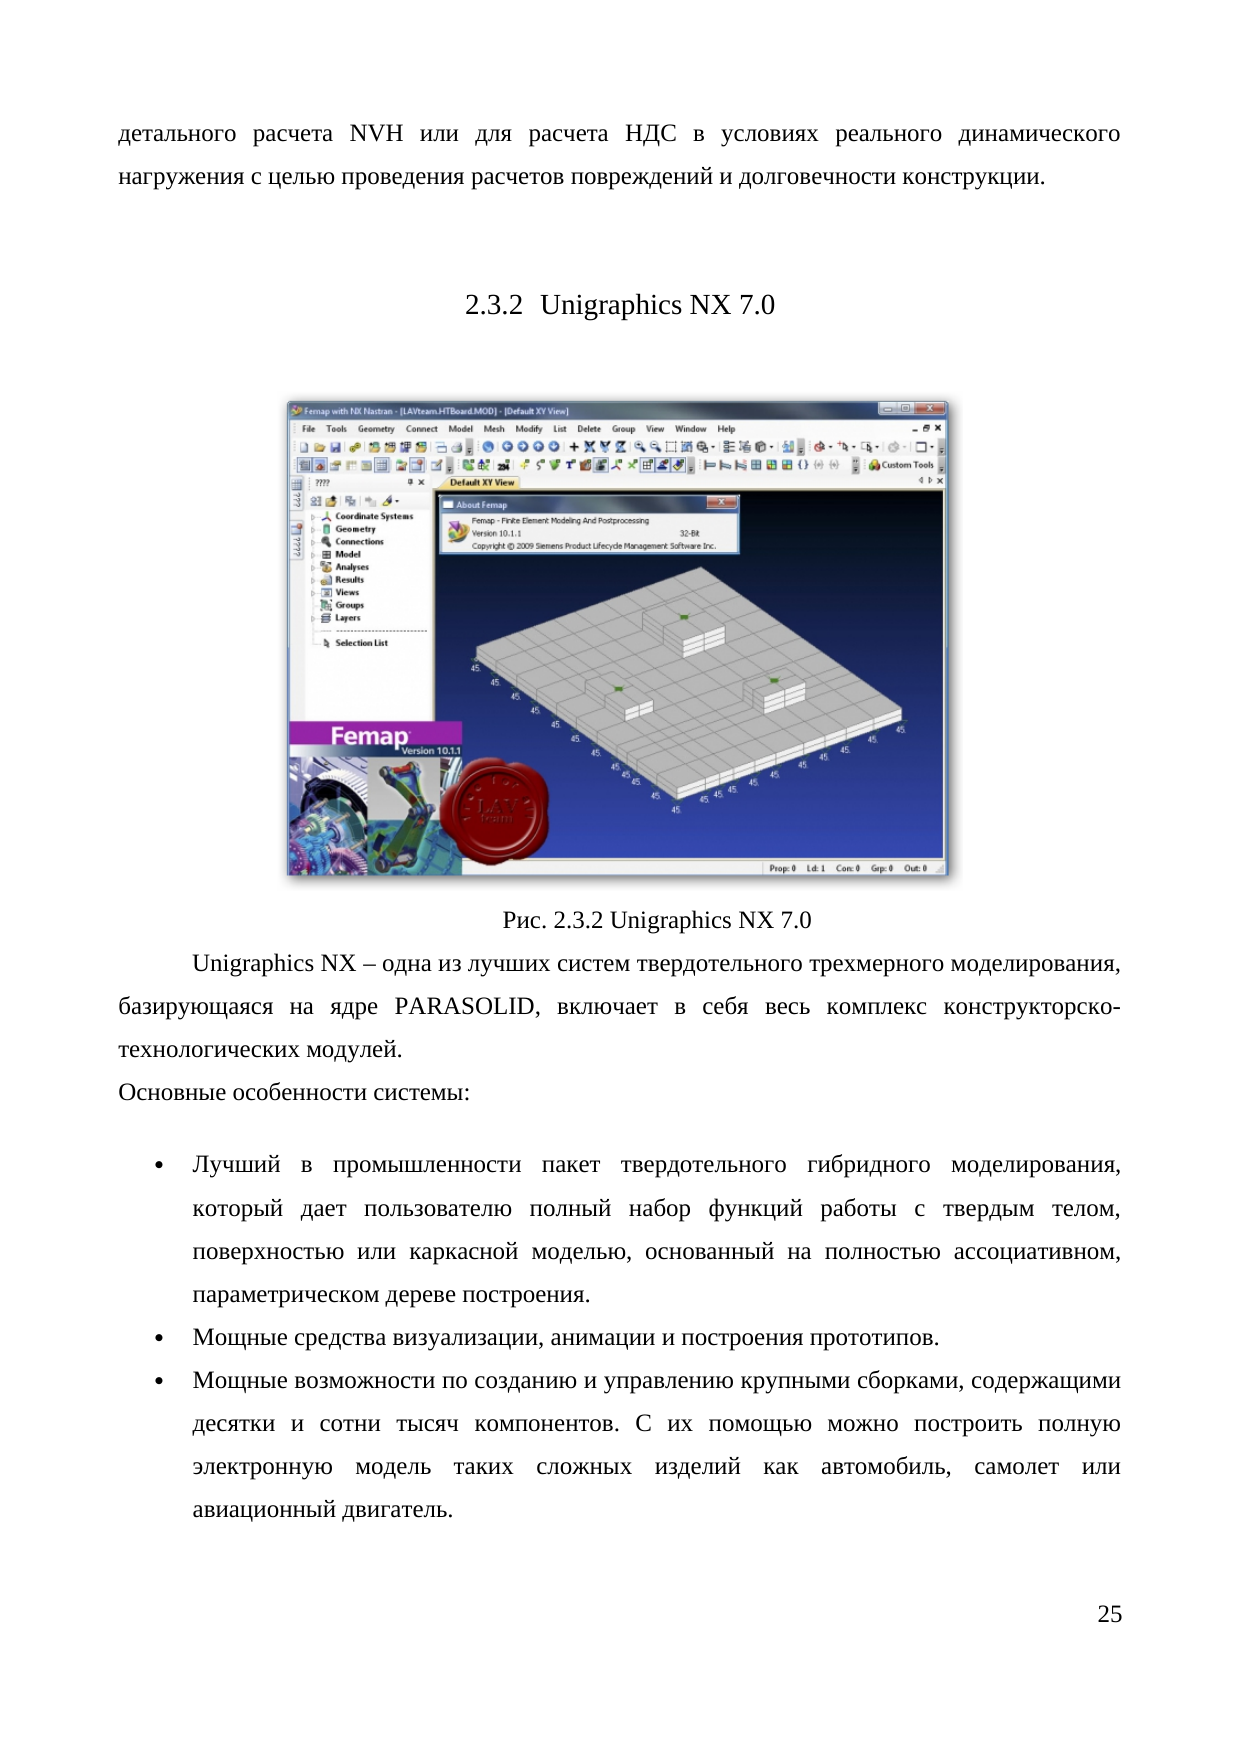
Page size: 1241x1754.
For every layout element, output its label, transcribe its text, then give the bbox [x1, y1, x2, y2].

text Основные особенности системы: [118, 1077, 1122, 1106]
subtitle Unigraphics NX 7.0 [118, 287, 1122, 321]
text Unigraphics NX – одна из лучших систем твердотельного трехмерного моделирования, базирующаяся на ядре PARASOLID, включает в себя весь комплекс конструкторско-технологических модулей. [118, 948, 1122, 1063]
text Рис. 2.3.2 Unigraphics NX 7.0 [118, 905, 1122, 933]
list Мощные возможности по созданию и управлению крупными сборками, содержащими десятки и сотни тысяч компонентов. С их помощью можно построить полную электронную модель таких сложных изделий как автомобиль, самолет или авиационный двигатель. [155, 1365, 1122, 1523]
picture [277, 391, 963, 891]
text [118, 118, 1122, 190]
list Лучший в промышленности пакет твердотельного гибридного моделирования, который дает пользователю полный набор функций работы с твердым телом, поверхностью или каркасной моделью, основанный на полностью ассоциативном, параметрическом дереве построения. [155, 1149, 1122, 1308]
list Мощные средства визуализации, анимации и построения прототипов. [155, 1322, 1122, 1351]
